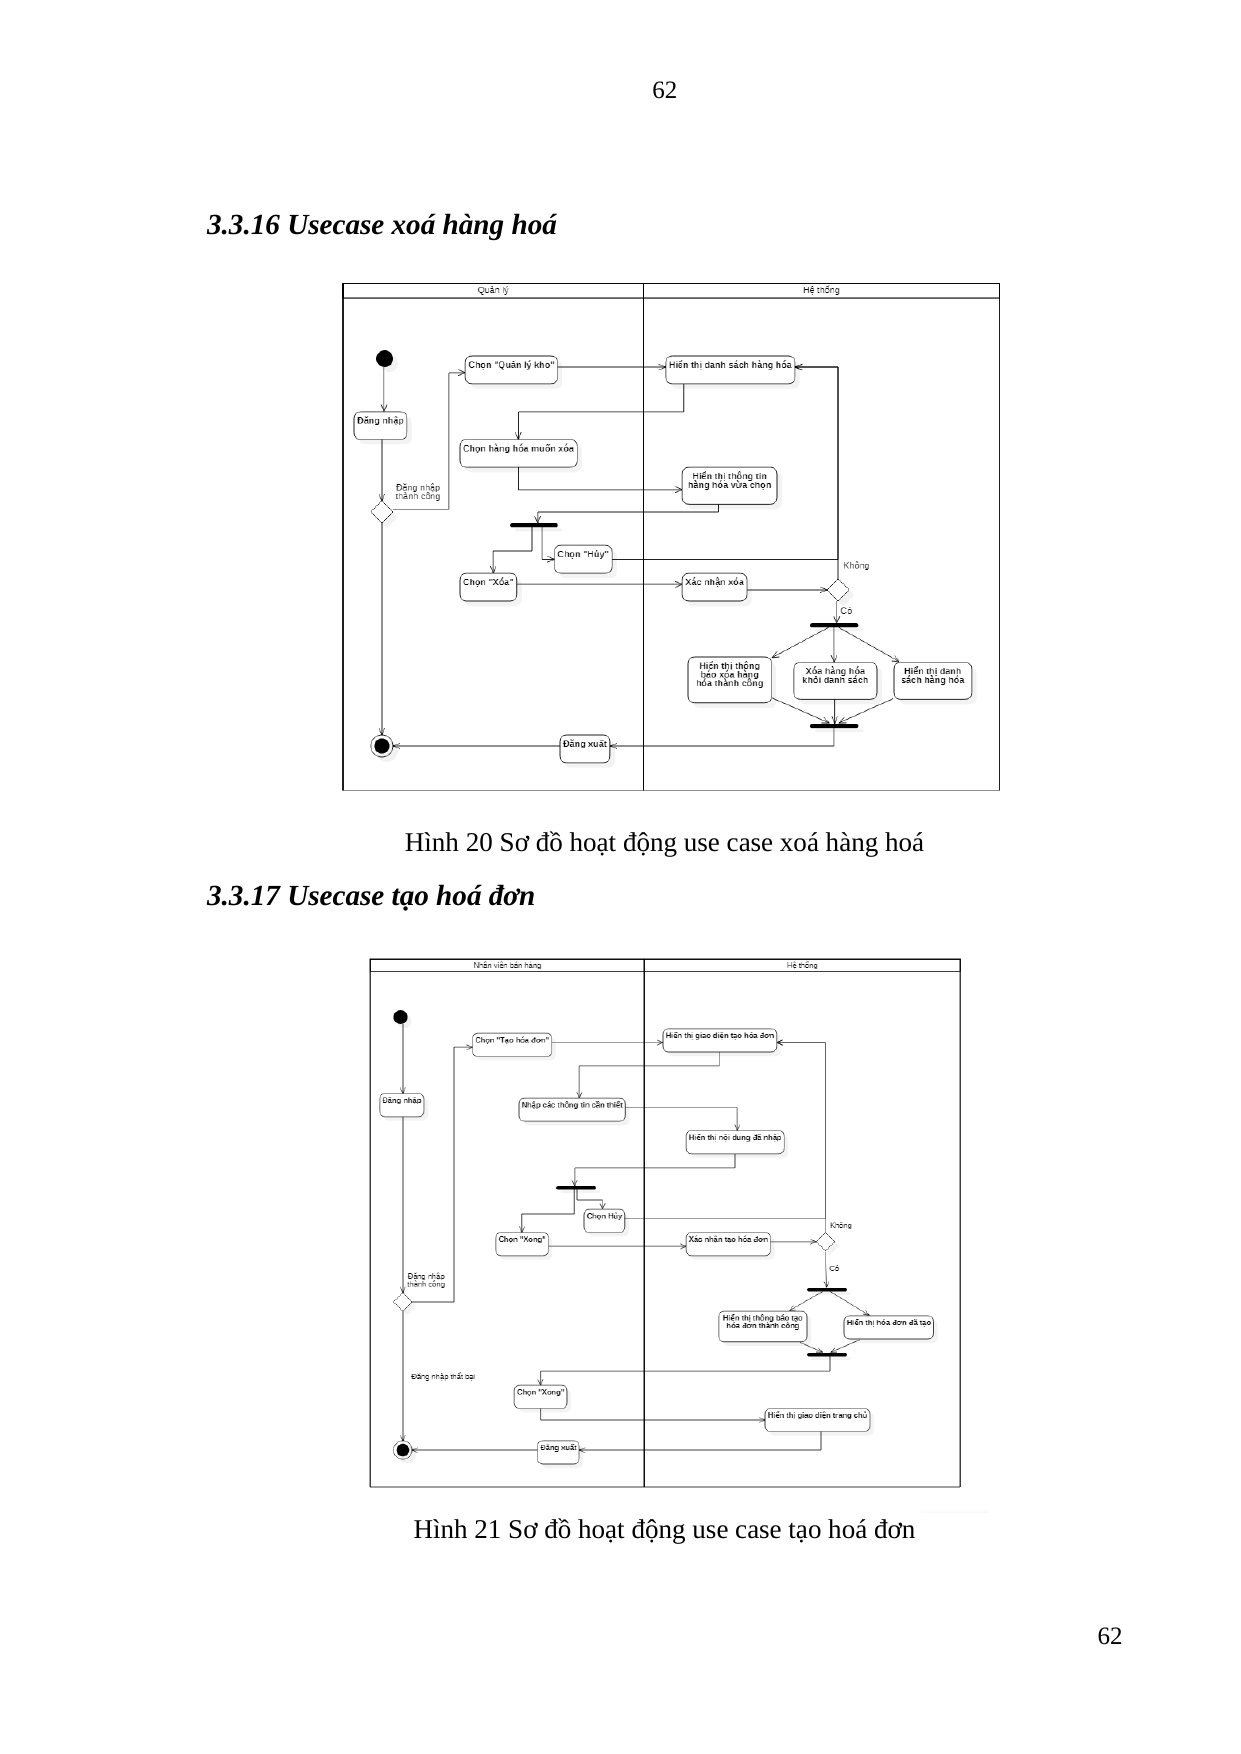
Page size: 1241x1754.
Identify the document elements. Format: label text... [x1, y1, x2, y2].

text 3.3.17 Usecase tạo hoá đơn [207, 878, 1132, 911]
text 3.3.16 Usecase xoá hàng hoá [207, 207, 1132, 240]
picture [339, 928, 990, 1513]
picture [310, 257, 1019, 826]
